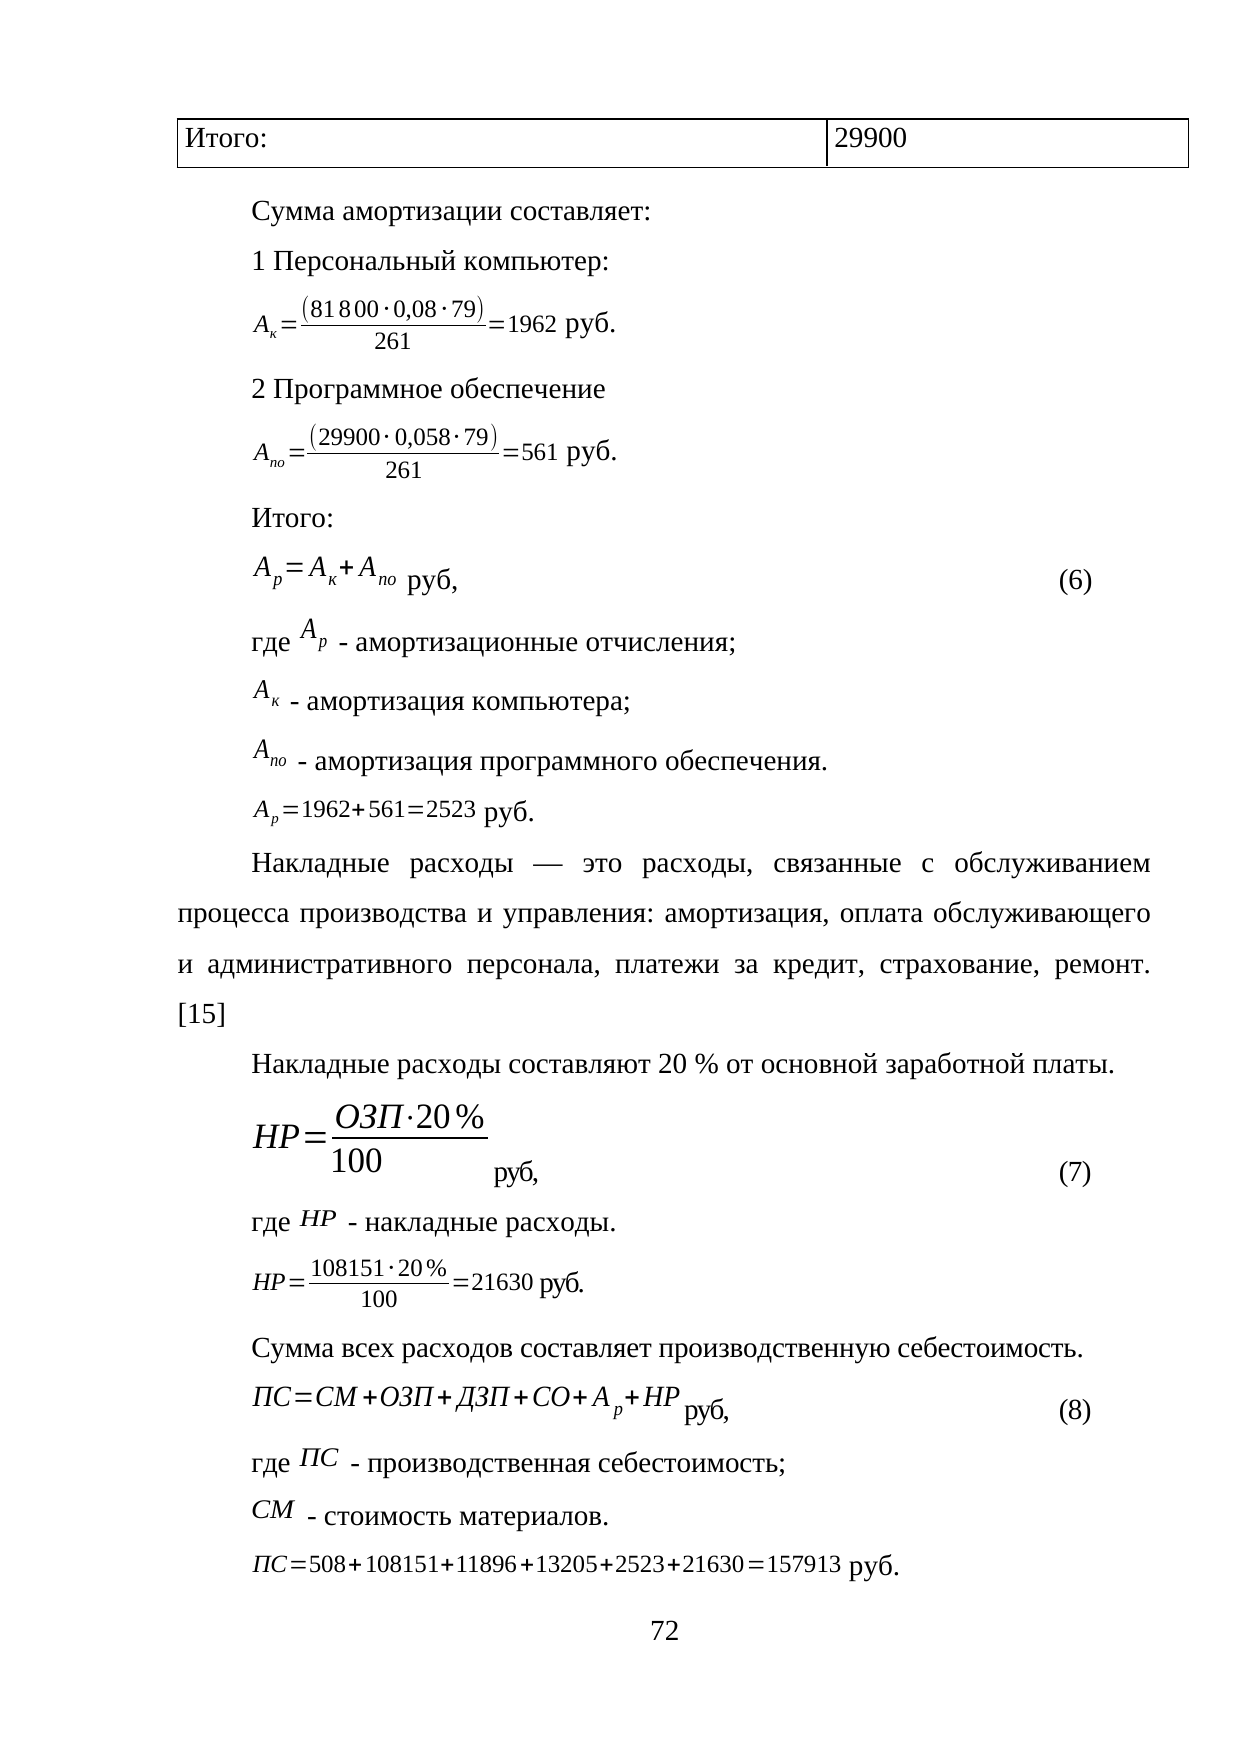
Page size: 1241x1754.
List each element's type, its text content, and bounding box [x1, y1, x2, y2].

text где - амортизационные отчисления; [177, 612, 1152, 658]
text 2 Программное обеспечение [177, 372, 1152, 405]
table_cell 29900 [828, 120, 1188, 166]
text руб. [177, 794, 1152, 828]
text - амортизация программного обеспечения. [177, 733, 1152, 777]
text руб, (6) [177, 550, 1152, 596]
text руб. [177, 1548, 1152, 1582]
text руб, (8) [177, 1381, 1152, 1426]
text - амортизация компьютера; [177, 674, 1152, 717]
text Итого: [177, 500, 1152, 533]
text Накладные расходы составляют 20 % от основной заработной платы. [177, 1047, 1152, 1080]
text руб. [177, 422, 1152, 483]
table_cell Итого: [178, 120, 826, 166]
text где - производственная себестоимость; [177, 1443, 1152, 1479]
text 1 Персональный компьютер: [177, 243, 1152, 277]
text Сумма амортизации составляет: [177, 193, 1152, 226]
text Сумма всех расходов составляет производственную себестоимость. [177, 1330, 1152, 1364]
text Накладные расходы — это расходы, связанные с обслуживанием процесса производства и управления: амортизация, оплата обслуживающего и административного персонала, платежи за кредит, страхование, ремонт. [15] [177, 845, 1152, 1030]
text руб. [177, 1254, 1152, 1313]
text руб, (7) [177, 1097, 1152, 1187]
text руб. [177, 293, 1152, 355]
text - стоимость материалов. [177, 1495, 1152, 1531]
text где - накладные расходы. [177, 1204, 1152, 1238]
